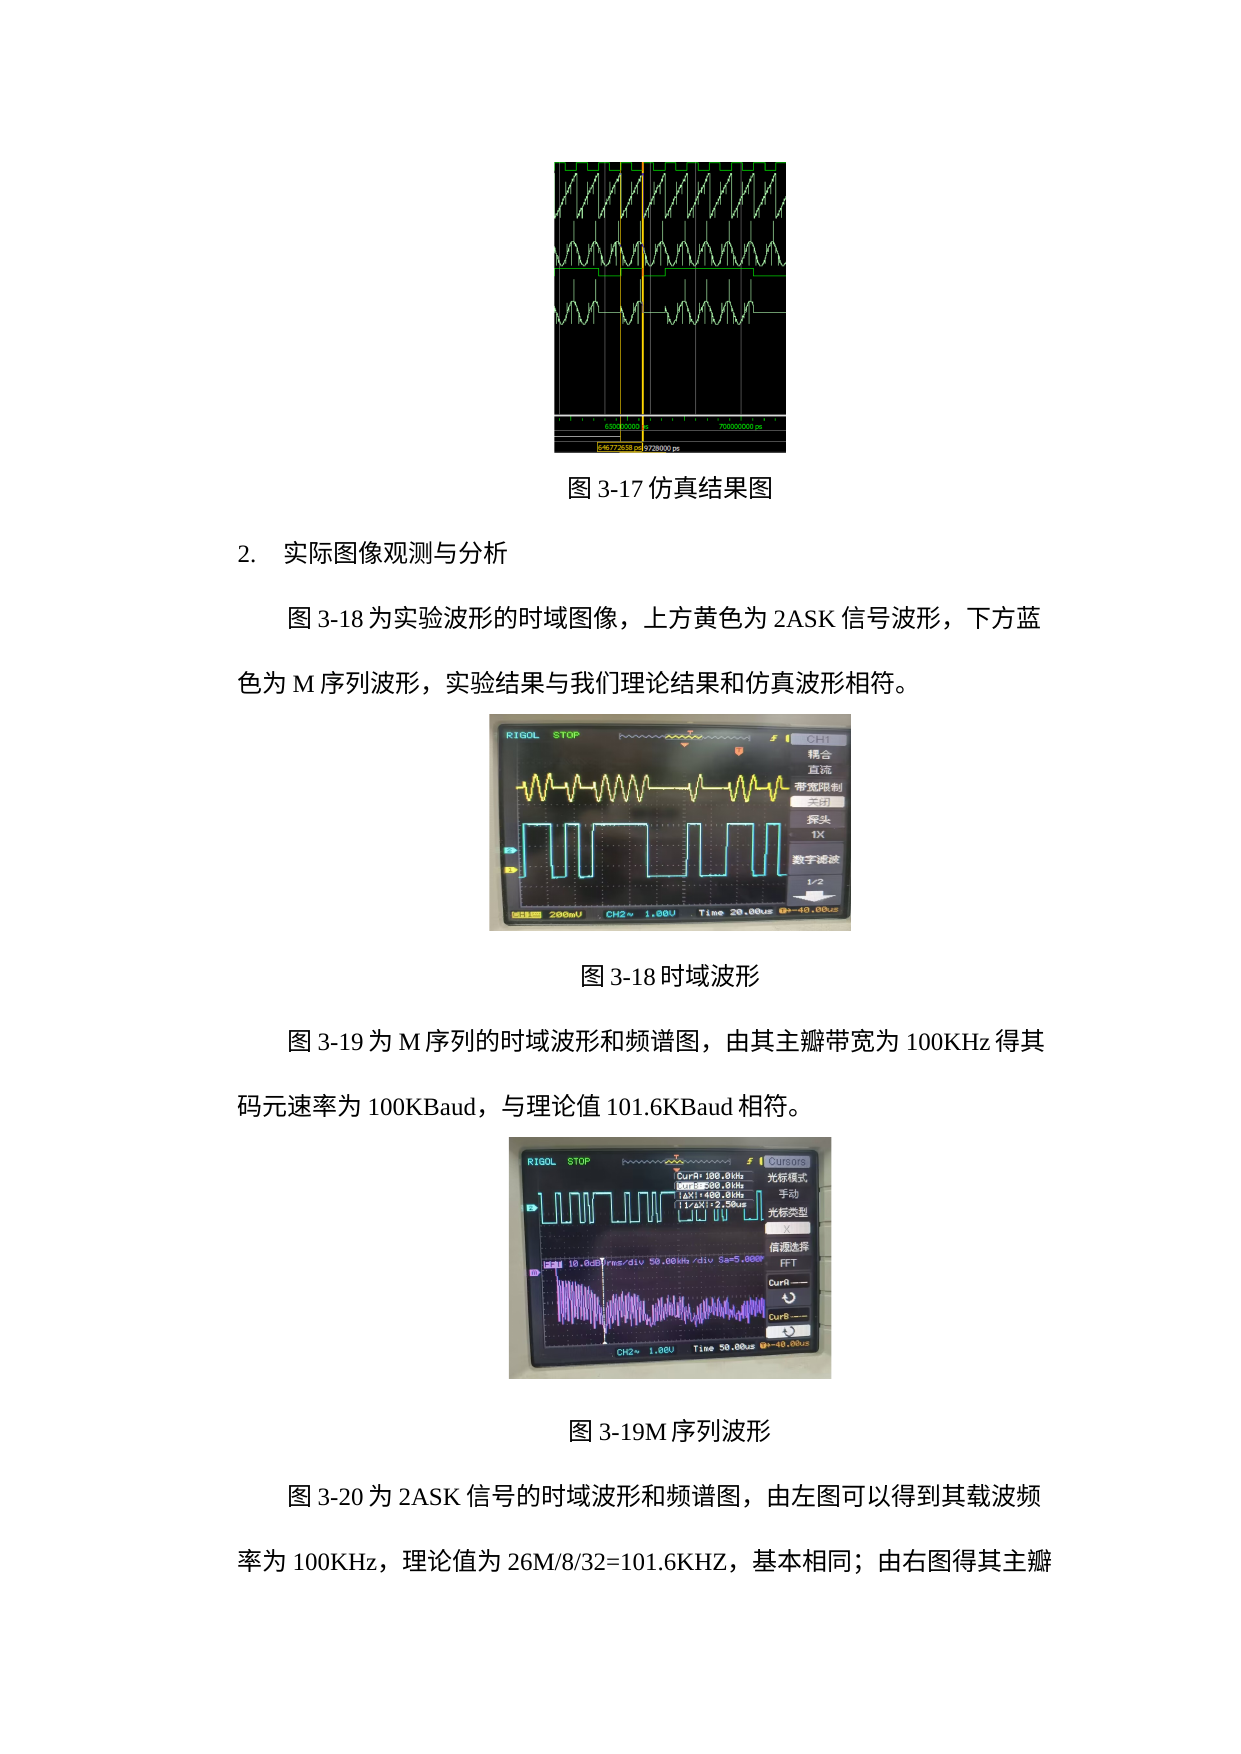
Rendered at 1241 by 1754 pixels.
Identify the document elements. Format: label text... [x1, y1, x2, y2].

text 图3-18时域波形 [237, 942, 1053, 1007]
text 图3-19M序列波形 [237, 1397, 1053, 1462]
text 图3-19为M序列的时域波形和频谱图，由其主瓣带宽为100KHz得其码元速率为100KBaud，与理论值101.6KBaud相符。 [237, 1007, 1053, 1137]
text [237, 1462, 1053, 1592]
picture [554, 162, 786, 453]
picture [508, 1137, 832, 1379]
text 图3-17仿真结果图 [237, 454, 1053, 519]
text 图3-18为实验波形的时域图像，上方黄色为2ASK信号波形，下方蓝色为M序列波形，实验结果与我们理论结果和仿真波形相符。 [237, 584, 1053, 714]
picture [489, 714, 851, 931]
list 实际图像观测与分析 [237, 519, 1053, 584]
